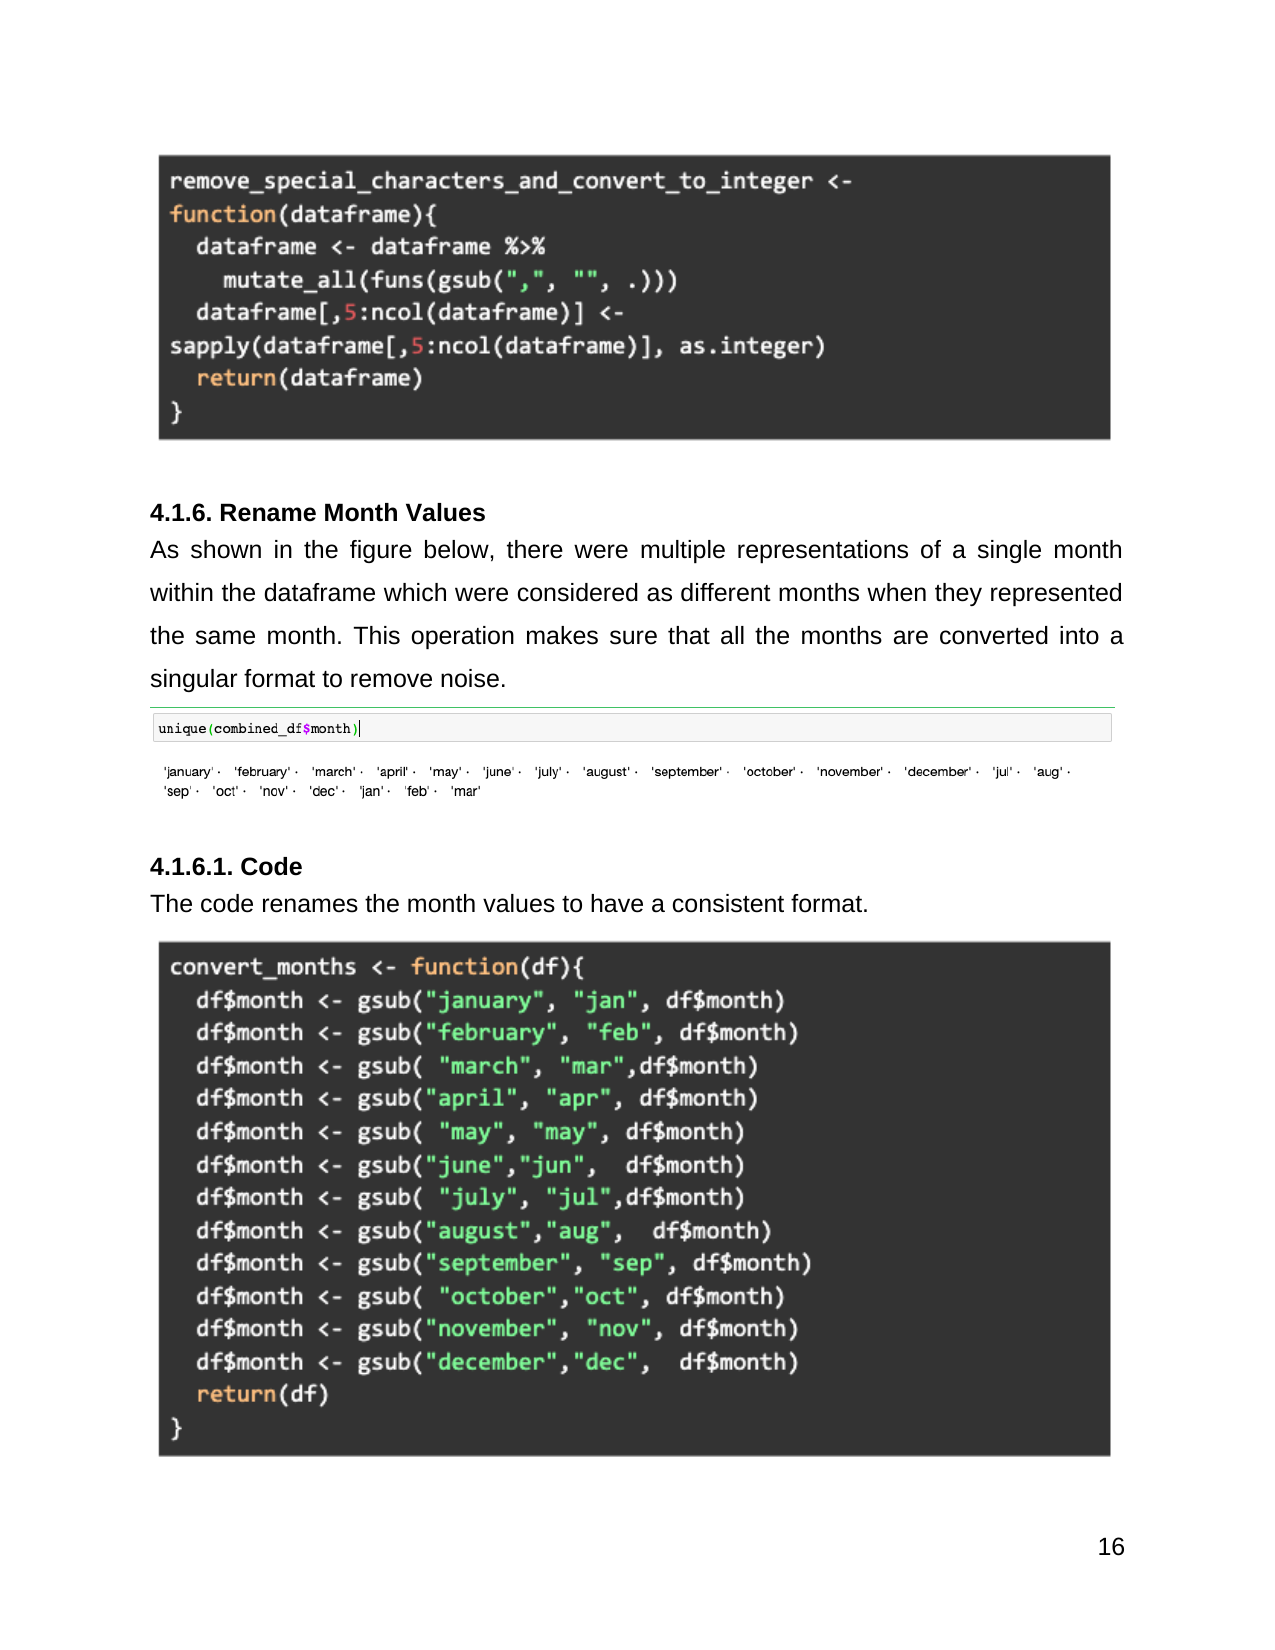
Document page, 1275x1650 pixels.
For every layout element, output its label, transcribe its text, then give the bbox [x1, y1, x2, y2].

text As shown in the figure below, there were multiple representations of a single month within the dataframe which were considered as different months when they represented the same month. This operation makes sure that all the months are converted into a singular format to remove noise. [150, 535, 1125, 693]
picture [150, 932, 1125, 1460]
subtitle 4.1.6.1. Code [150, 852, 1125, 881]
text The code renames the month values to have a consistent format. [150, 889, 1125, 918]
picture [150, 707, 1115, 809]
subtitle 4.1.6. Rename Month Values [150, 498, 1125, 526]
picture [150, 150, 1125, 450]
